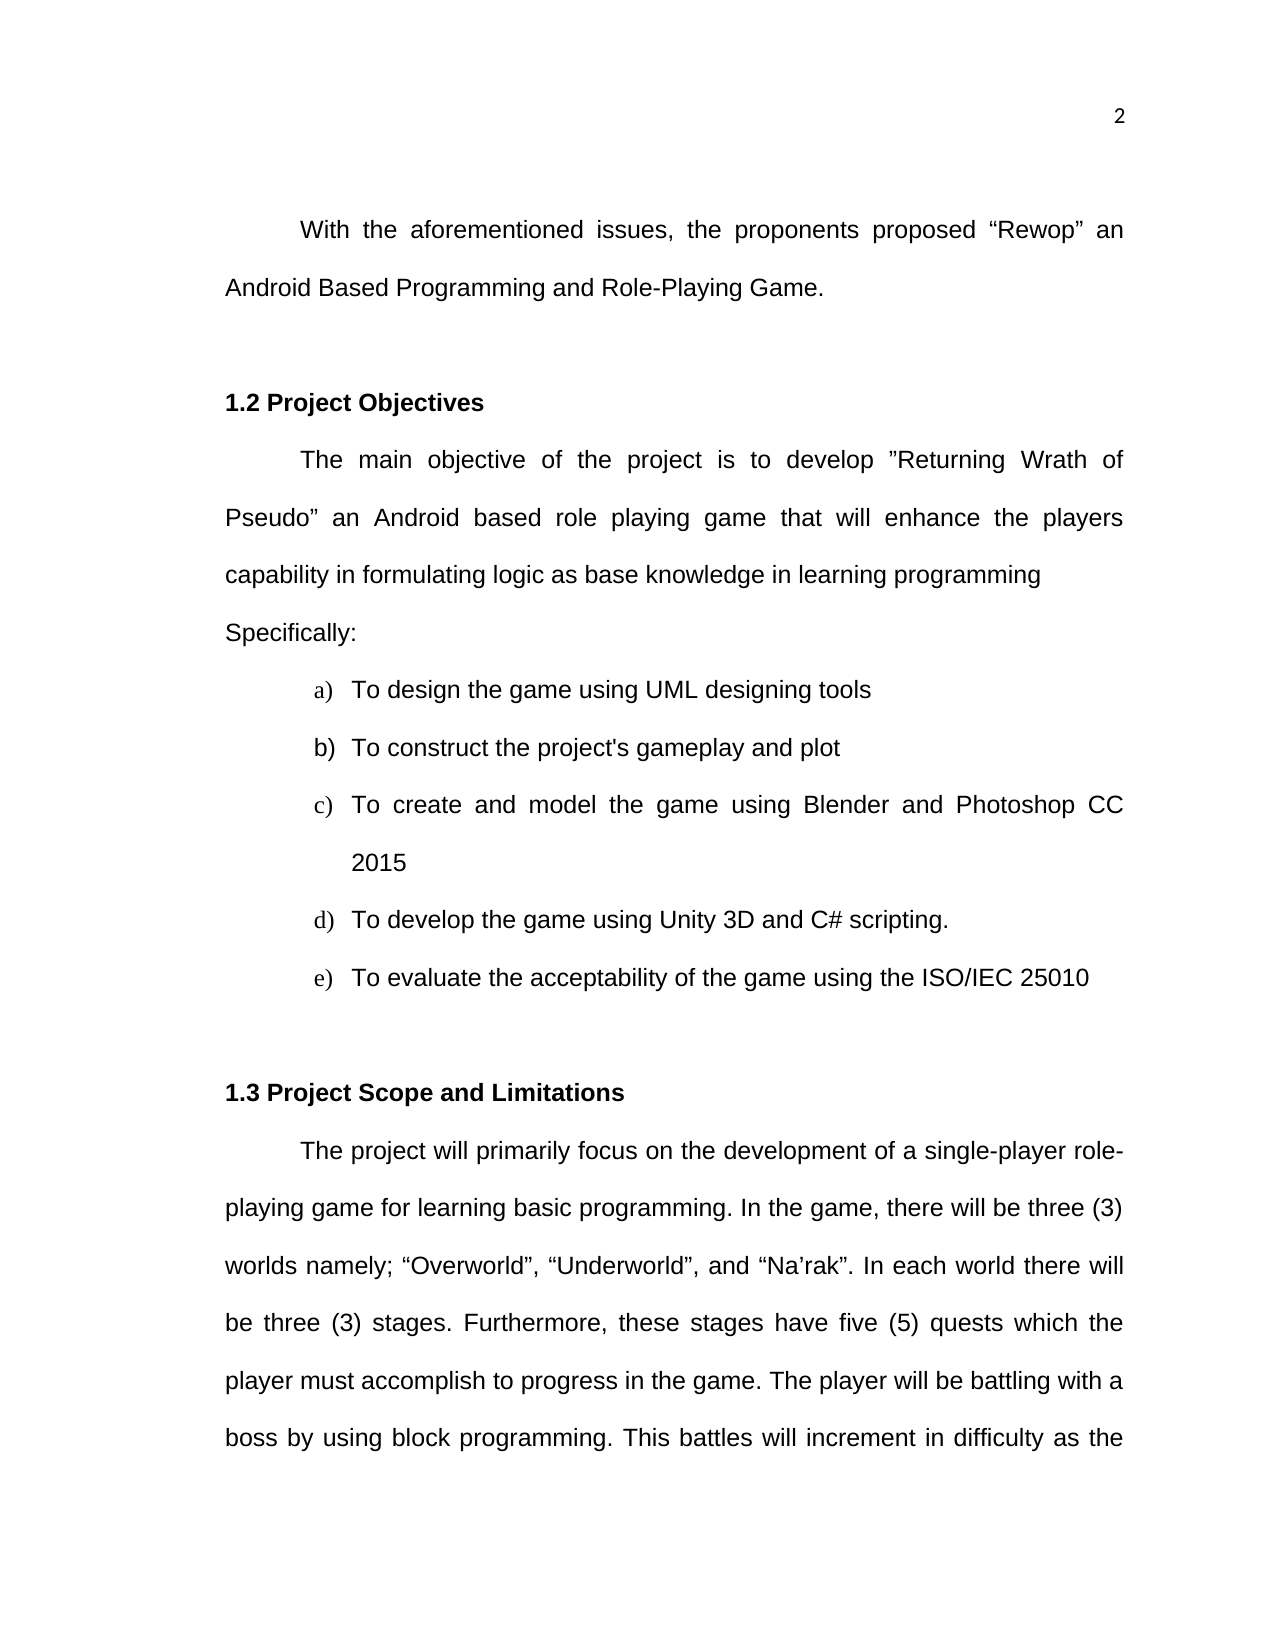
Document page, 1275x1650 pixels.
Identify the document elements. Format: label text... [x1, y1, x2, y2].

text With the aforementioned issues, the proponents proposed “Rewop” an Android Based Programming and Role-Playing Game. [225, 215, 1125, 301]
list To evaluate the acceptability of the game using the ISO/IEC 25010 [313, 963, 1125, 992]
text The main objective of the project is to develop ”Returning Wrath of Pseudo” an Android based role playing game that will enhance the players capability in formulating logic as base knowledge in learning programming [225, 445, 1125, 589]
text 1.2 Project Objectives [225, 388, 1125, 416]
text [225, 1136, 1125, 1452]
list To construct the project's gameplay and plot [313, 733, 1125, 762]
list To create and model the game using Blender and Photoshop CC 2015 [313, 790, 1125, 877]
list To develop the game using Unity 3D and C# scripting. [313, 905, 1125, 934]
text 1.3 Project Scope and Limitations [225, 1078, 1125, 1107]
list To design the game using UML designing tools [313, 675, 1125, 704]
text Specifically: [225, 618, 1125, 646]
